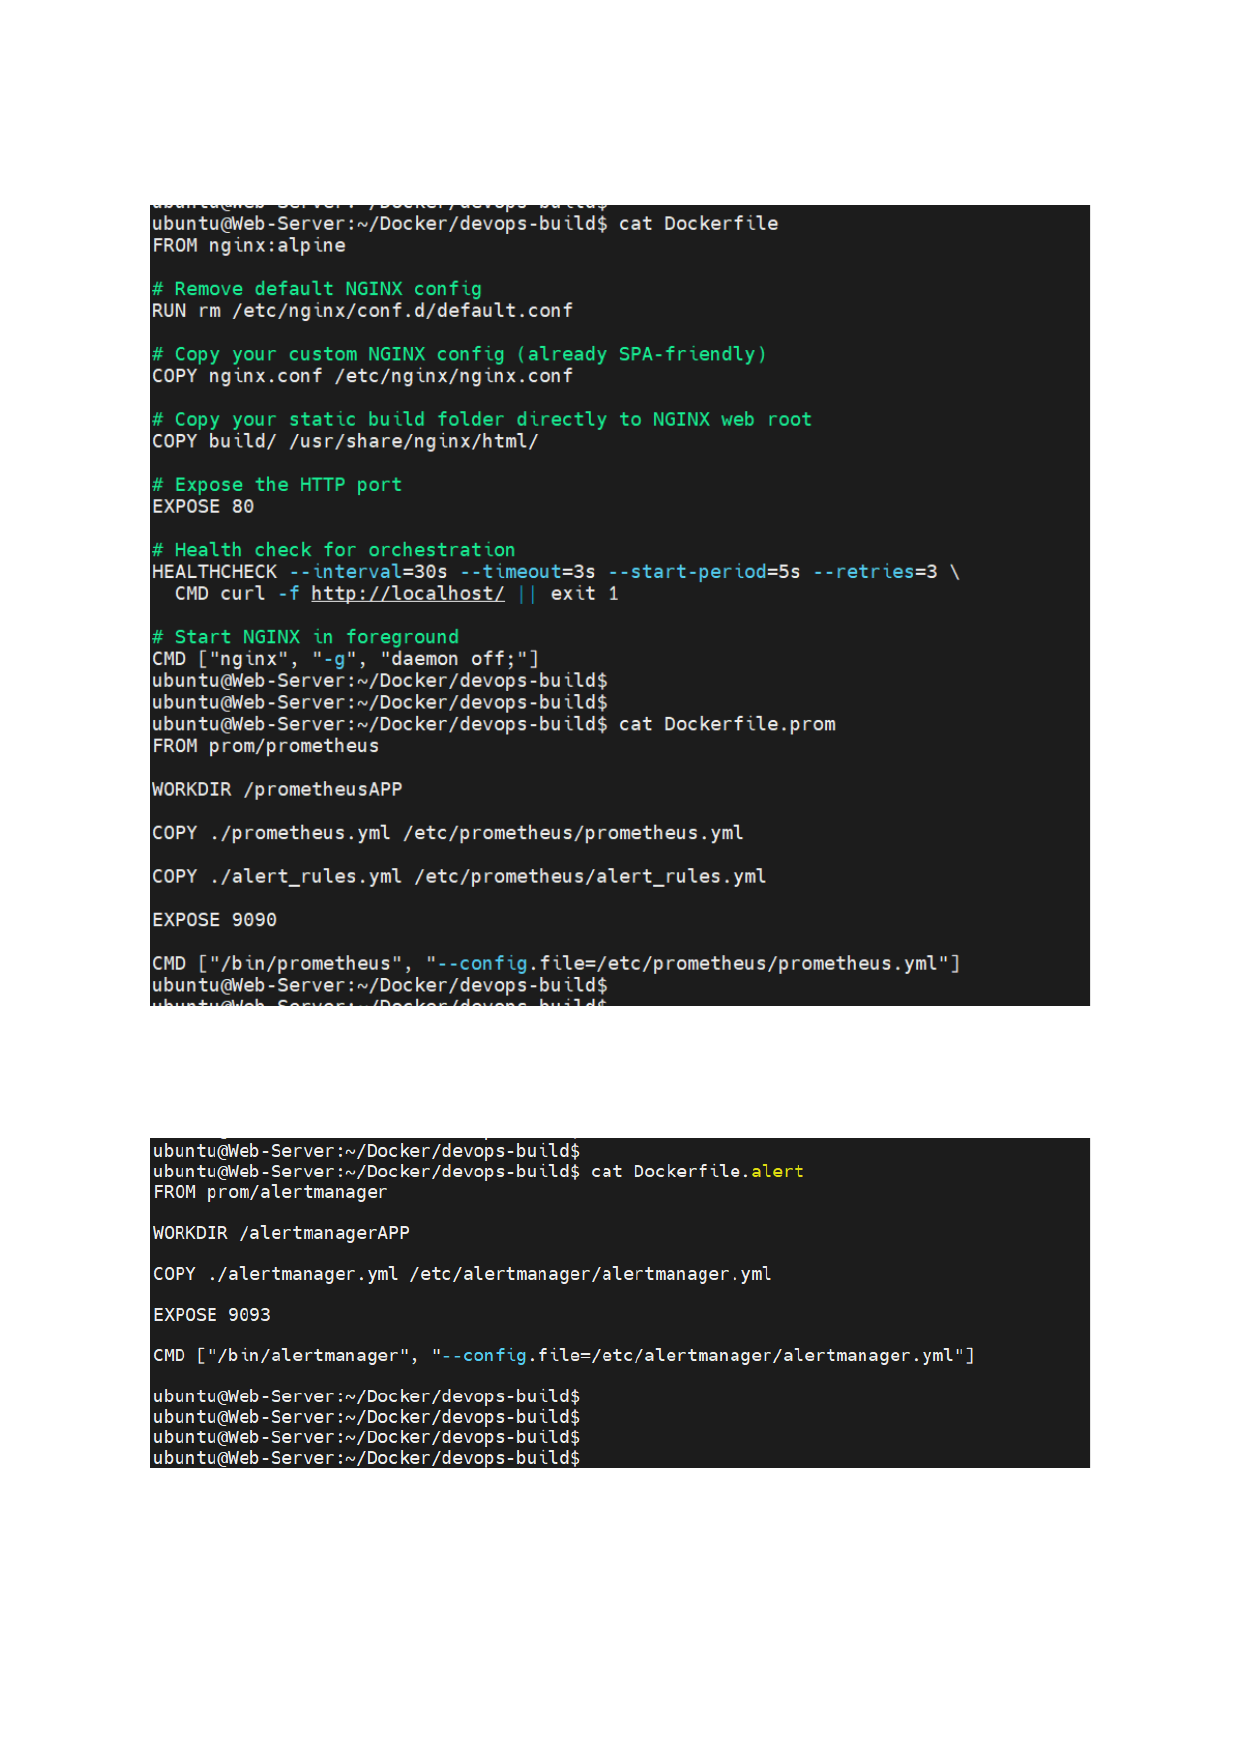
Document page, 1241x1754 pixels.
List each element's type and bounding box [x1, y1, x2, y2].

picture [150, 205, 1091, 1006]
picture [150, 1138, 1091, 1468]
